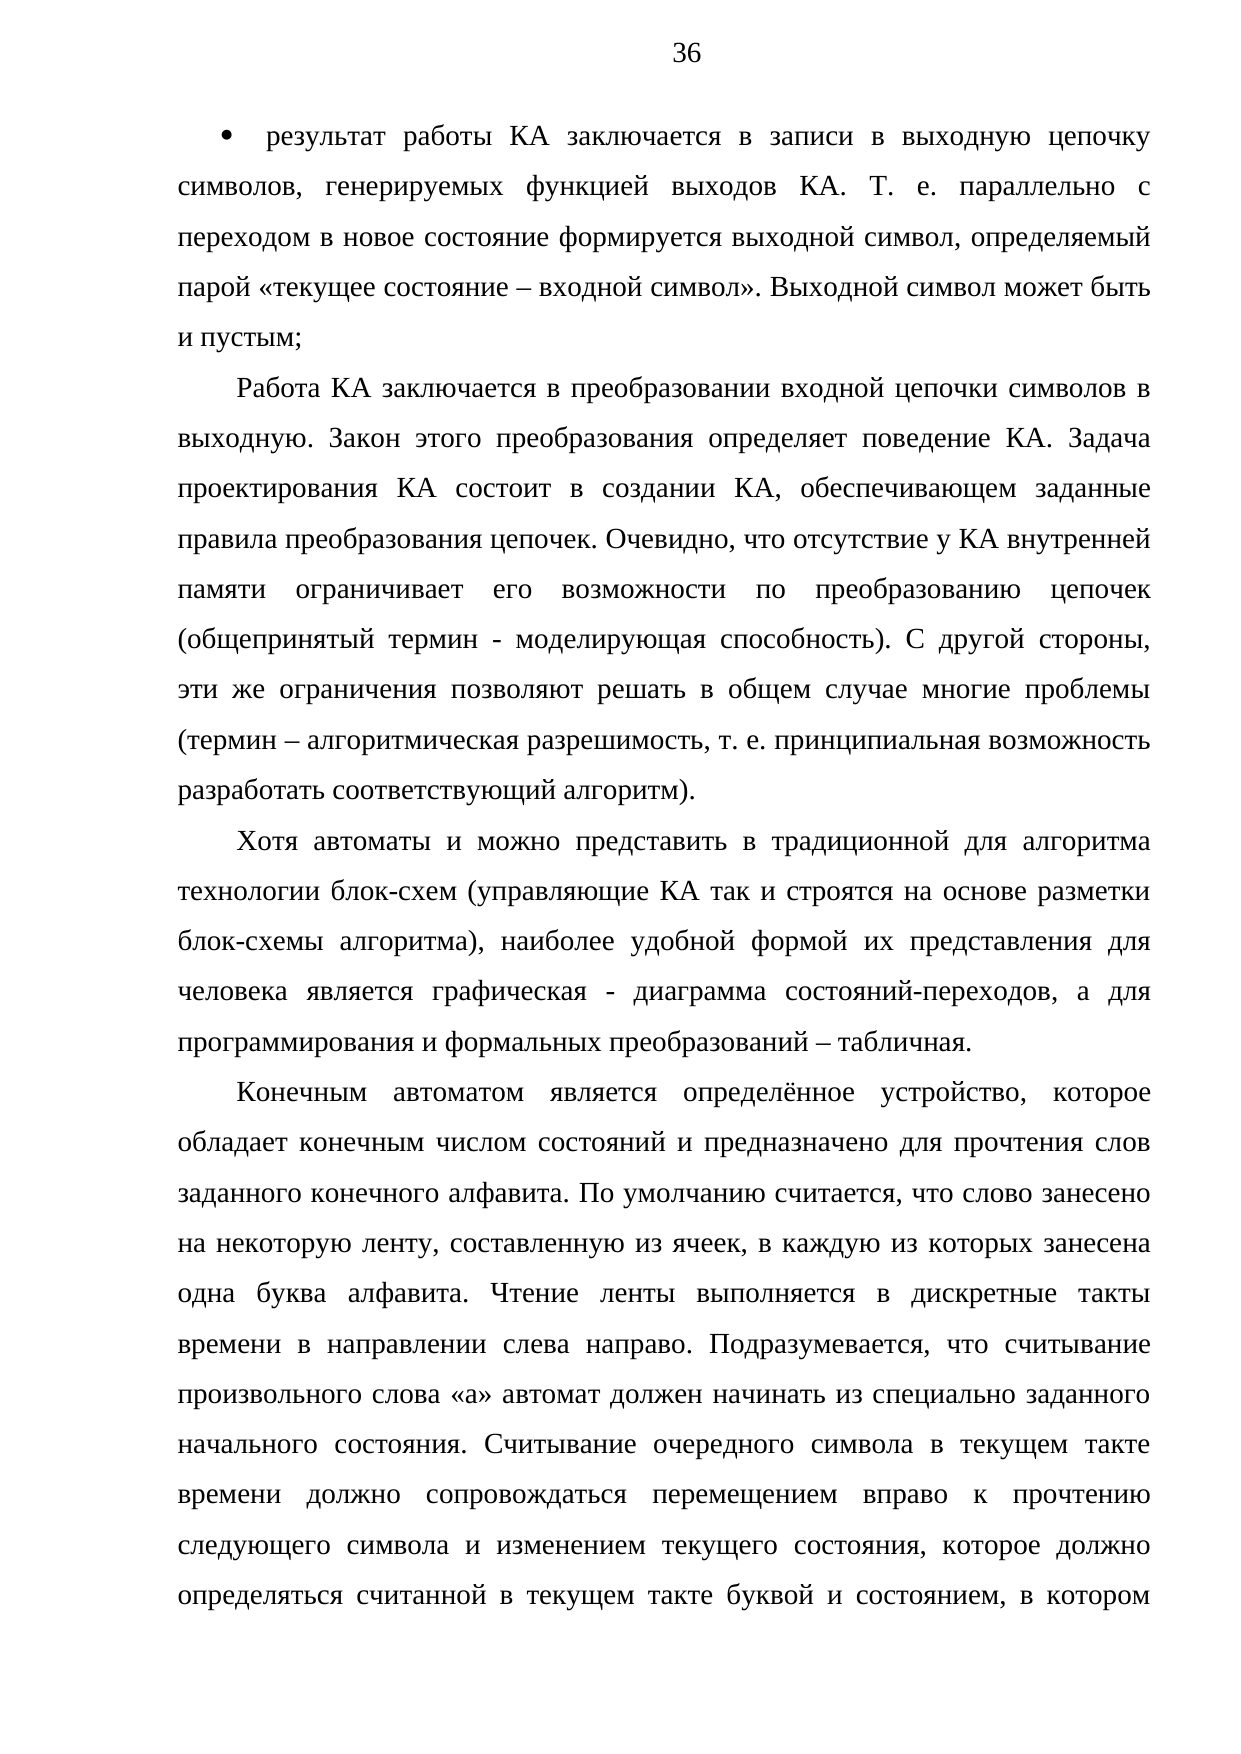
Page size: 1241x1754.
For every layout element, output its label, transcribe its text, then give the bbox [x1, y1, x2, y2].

subtitle Хотя автоматы и можно представить в традиционной для алгоритма технологии блок-схем (управляющие КА так и строятся на основе разметки блок-схемы алгоритма), наиболее удобной формой их представления для человека является графическая - диаграмма состояний-переходов, а для программирования и формальных преобразований – табличная. [177, 823, 1152, 1057]
subtitle Работа КА заключается в преобразовании входной цепочки символов в выходную. Закон этого преобразования определяет поведение КА. Задача проектирования КА состоит в создании КА, обеспечивающем заданные правила преобразования цепочек. Очевидно, что отсутствие у КА внутренней памяти ограничивает его возможности по преобразованию цепочек (общепринятый термин - моделирующая способность). С другой стороны, эти же ограничения позволяют решать в общем случае многие проблемы (термин – алгоритмическая разрешимость, т. е. принципиальная возможность разработать соответствующий алгоритм). [177, 370, 1152, 806]
subtitle результат работы КА заключается в записи в выходную цепочку символов, генерируемых функцией выходов КА. Т. е. параллельно с переходом в новое состояние формируется выходной символ, определяемый парой «текущее состояние – входной символ». Выходной символ может быть и пустым; [177, 118, 1152, 353]
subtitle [177, 1074, 1152, 1611]
